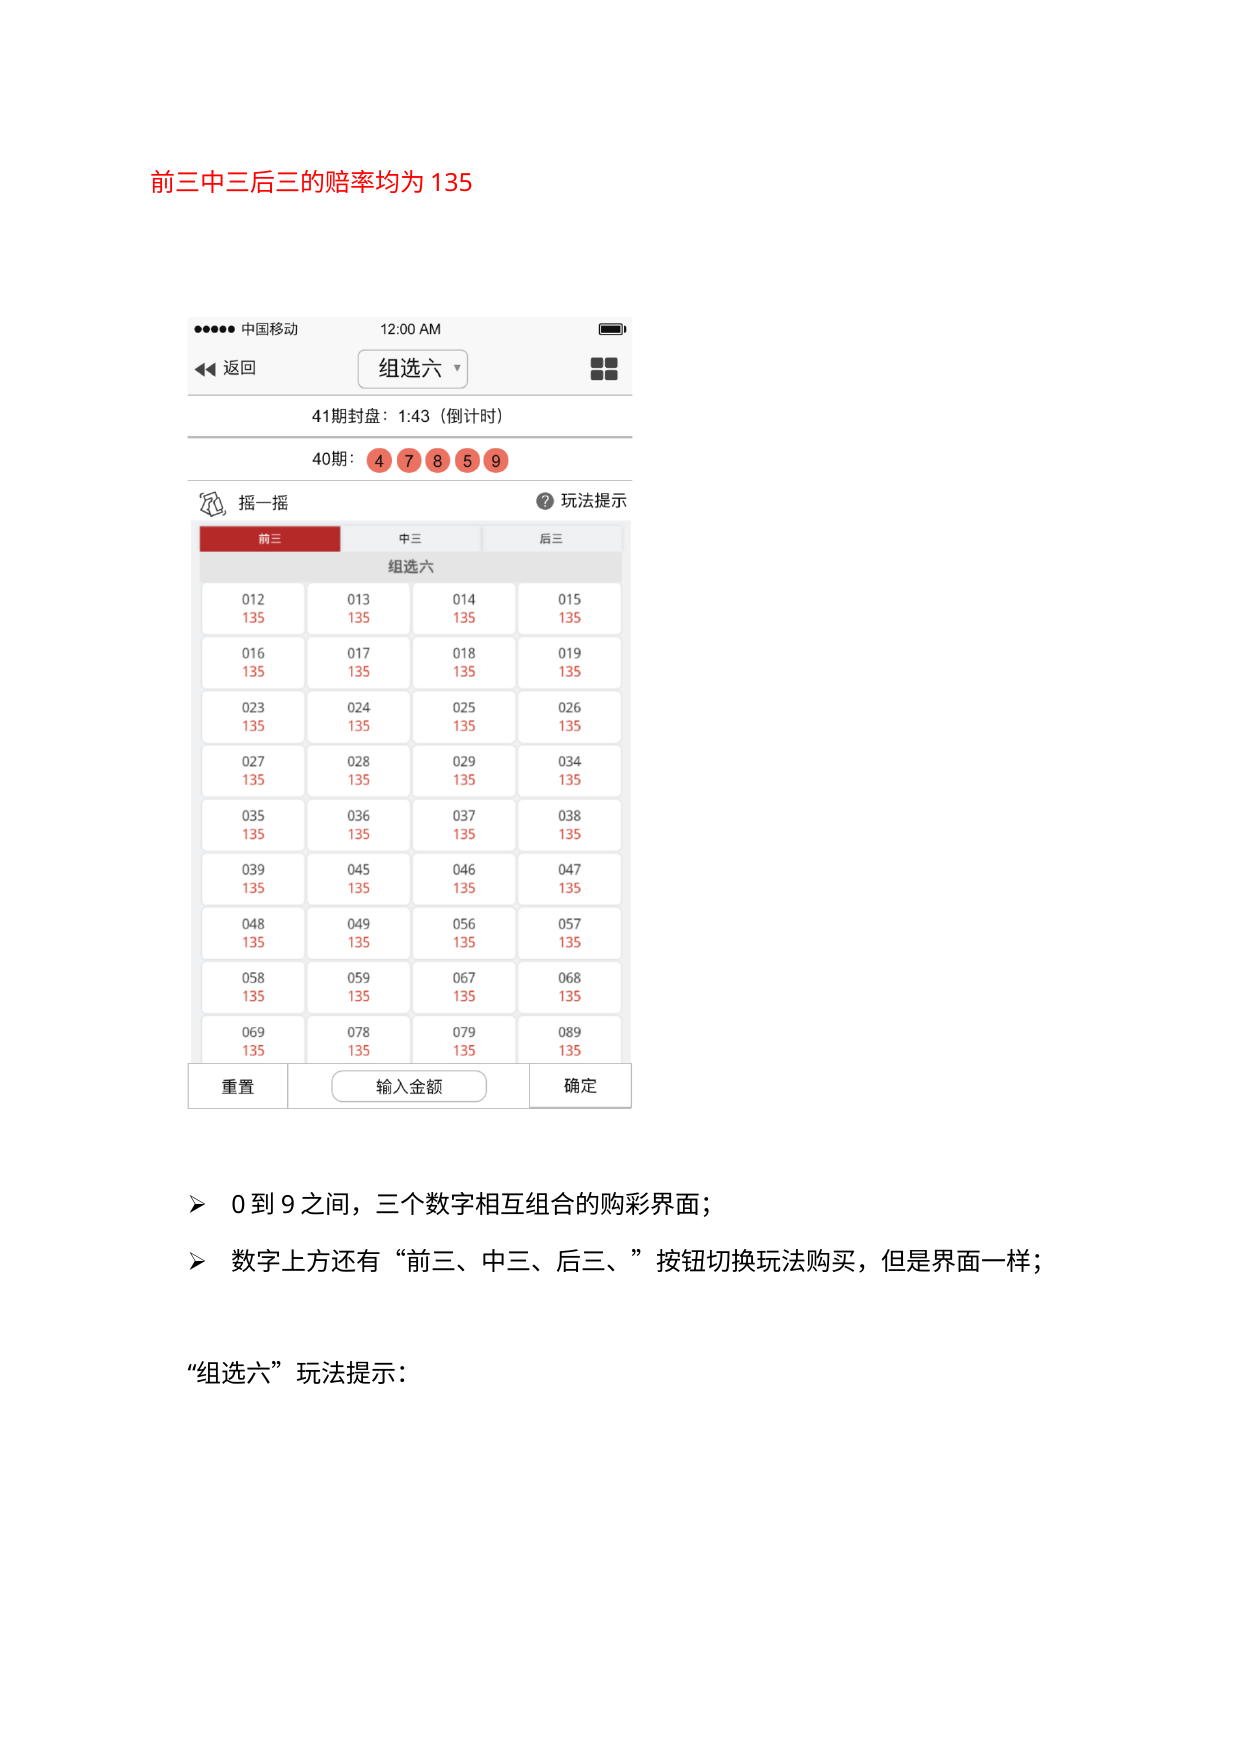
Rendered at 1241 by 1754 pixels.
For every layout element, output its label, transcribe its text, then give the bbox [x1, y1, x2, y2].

list 0到9之间，三个数字相互组合的购彩界面； [187, 1184, 1053, 1221]
list 前三中三后三的赔率均为135 [150, 162, 1053, 198]
list “组选六”玩法提示： [187, 1353, 1053, 1389]
list 数字上方还有“前三、中三、后三、”按钮切换玩法购买，但是界面一样； [187, 1241, 1053, 1278]
picture [187, 317, 633, 1109]
